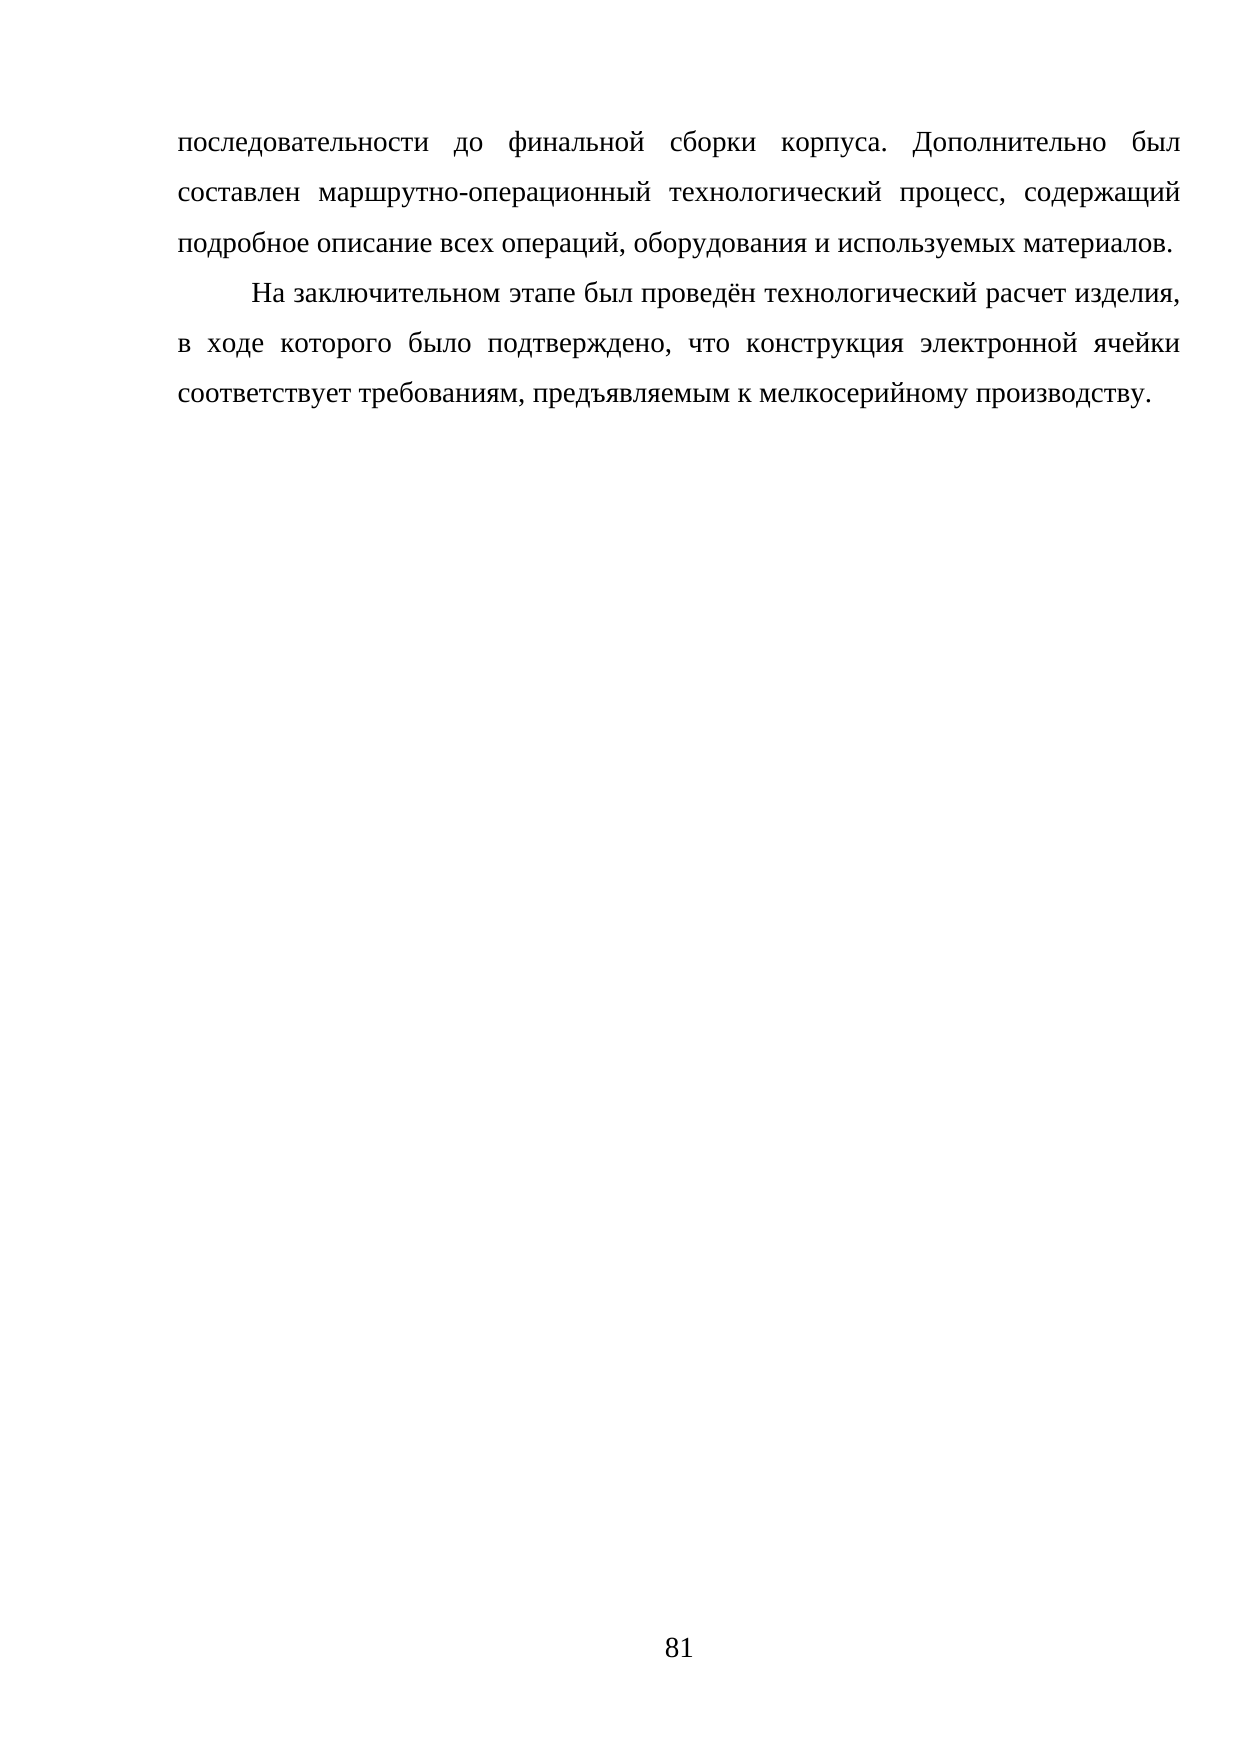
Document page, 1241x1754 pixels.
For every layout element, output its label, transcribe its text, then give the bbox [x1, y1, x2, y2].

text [177, 124, 1181, 258]
text На заключительном этапе был проведён технологический расчет изделия, в ходе которого было подтверждено, что конструкция электронной ячейки соответствует требованиям, предъявляемым к мелкосерийному производству. [177, 275, 1181, 409]
